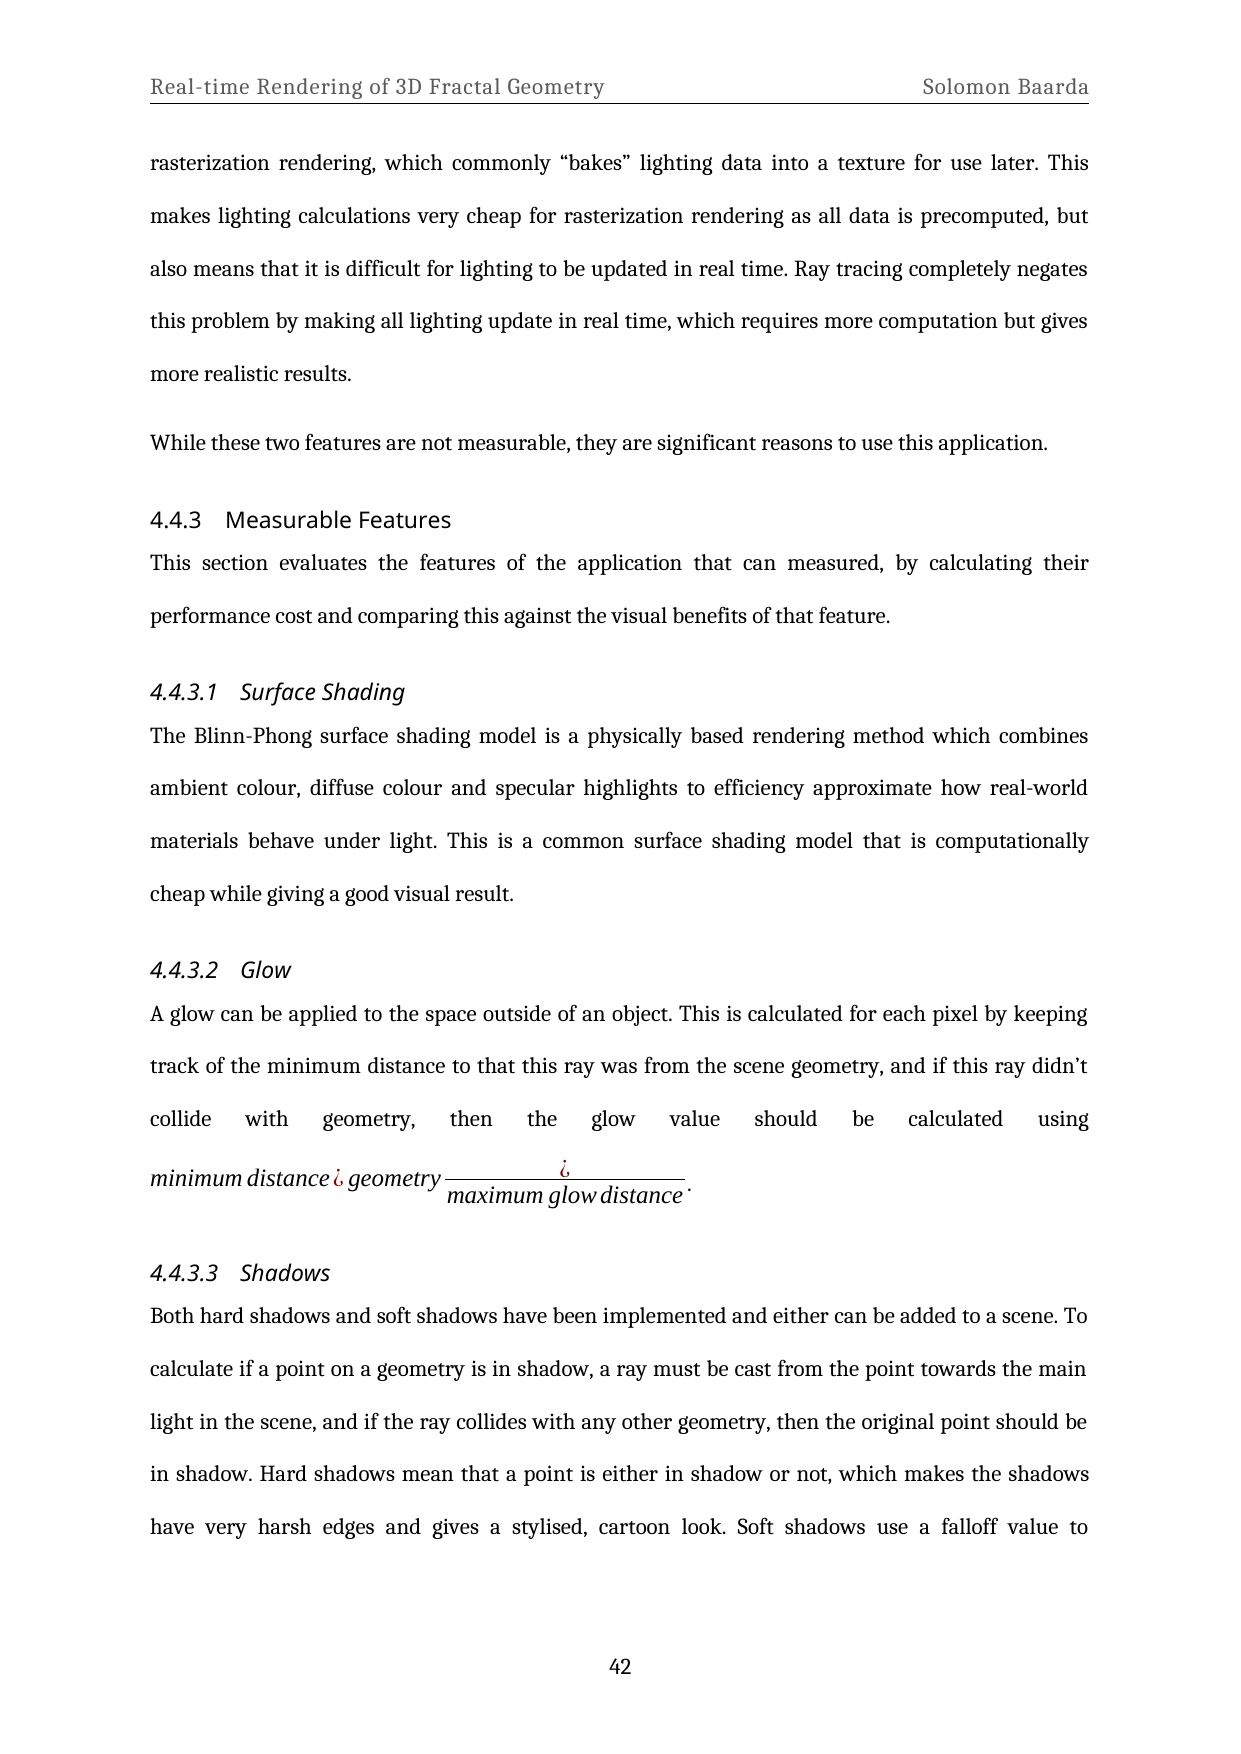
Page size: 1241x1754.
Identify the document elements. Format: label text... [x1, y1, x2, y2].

text This section evaluates the features of the application that can measured, by calculating their performance cost and comparing this against the visual benefits of that feature. [150, 550, 1090, 629]
text A glow can be applied to the space outside of an object. This is calculated for each pixel by keeping track of the minimum distance to that this ray was from the scene geometry, and if this ray didn’t collide with geometry, then the glow value should be calculated using . [150, 1000, 1090, 1210]
subtitle Measurable Features [150, 504, 1090, 535]
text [150, 150, 1090, 387]
subtitle Surface Shading [150, 676, 1090, 707]
text The Blinn-Phong surface shading model is a physically based rendering method which combines ambient colour, diffuse colour and specular highlights to efficiency approximate how real-world materials behave under light. This is a common surface shading model that is computationally cheap while giving a good visual result. [150, 722, 1090, 907]
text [150, 1303, 1090, 1540]
subtitle Shadows [150, 1257, 1090, 1288]
subtitle Glow [150, 954, 1090, 985]
text While these two features are not measurable, they are significant reasons to use this application. [150, 430, 1090, 457]
